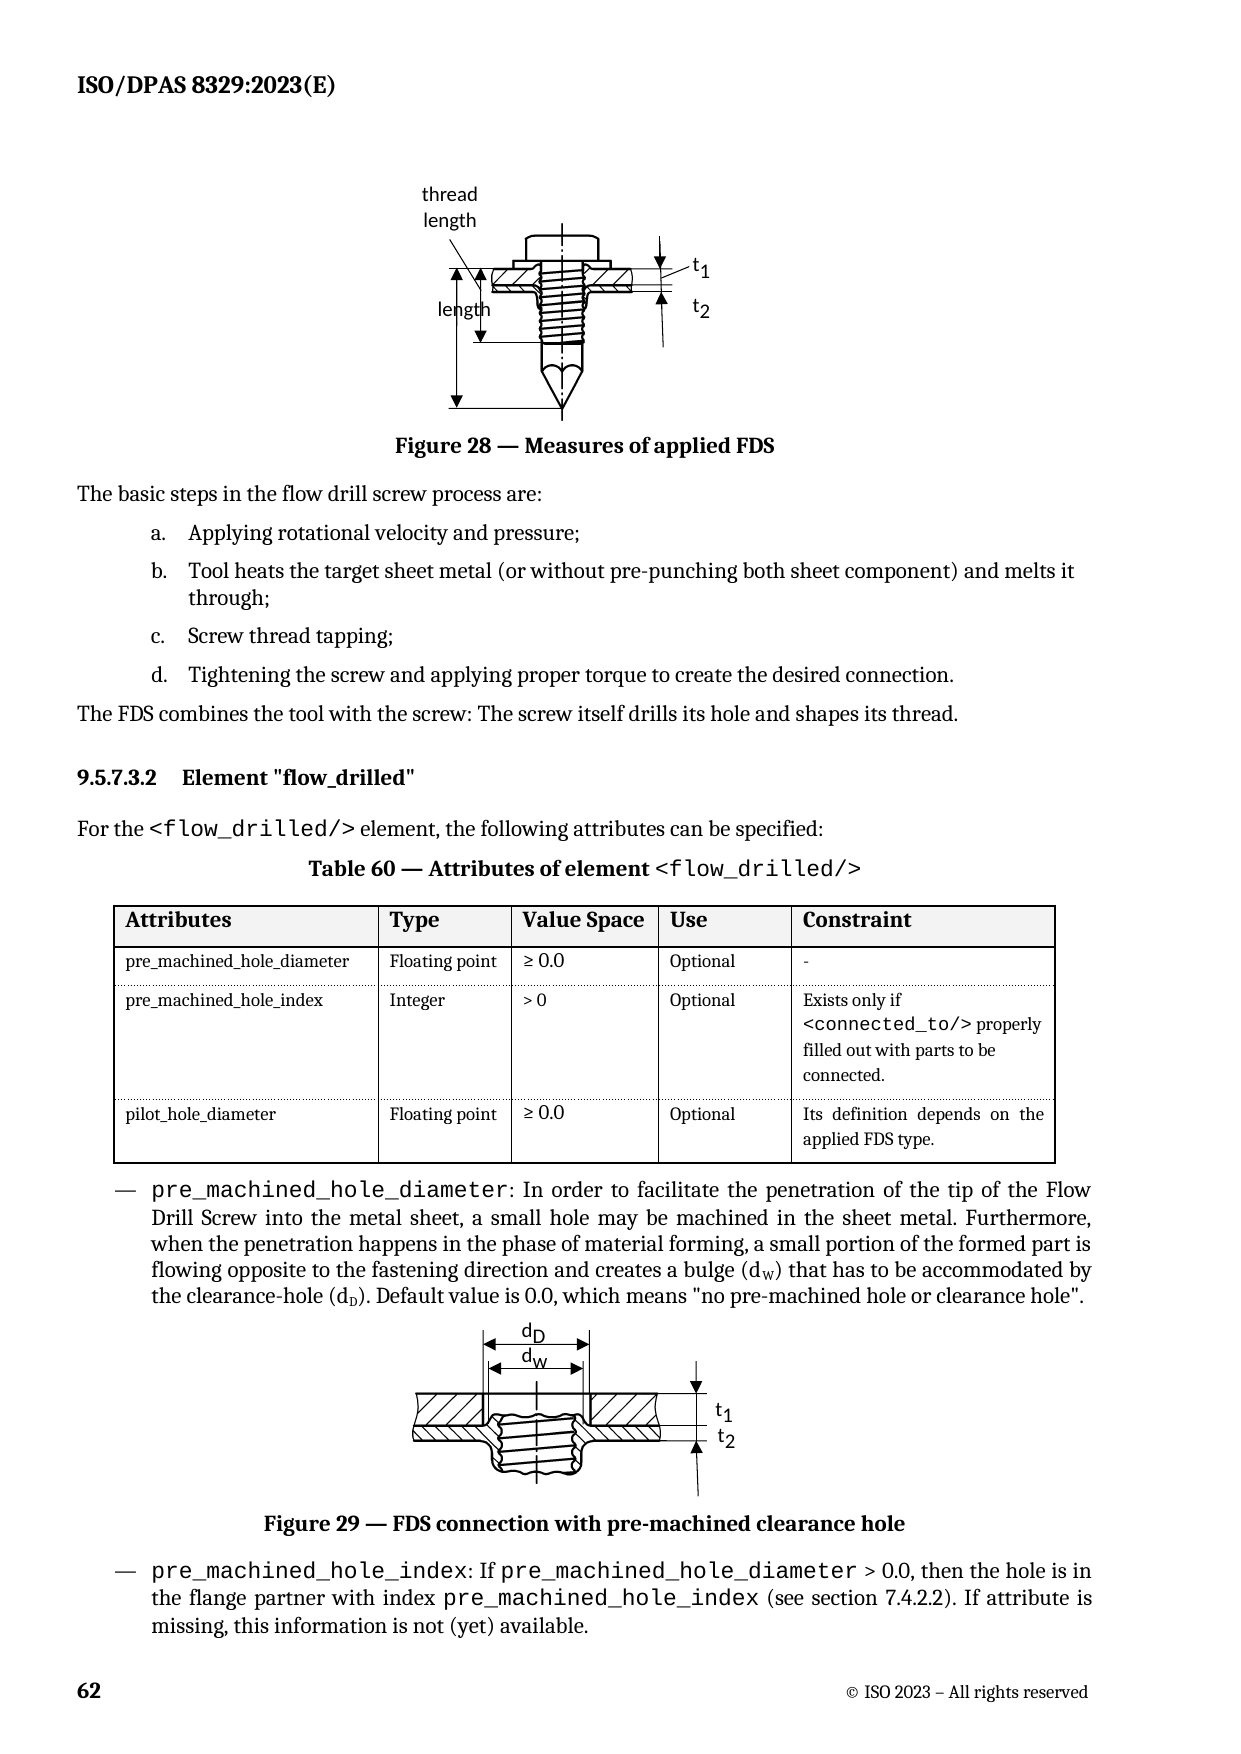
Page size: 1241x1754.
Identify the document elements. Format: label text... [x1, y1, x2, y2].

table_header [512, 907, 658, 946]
subtitle Element "flow_drilled" [77, 765, 1092, 791]
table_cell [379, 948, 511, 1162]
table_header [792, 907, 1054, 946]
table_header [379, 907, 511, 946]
text Figure 28 — Measures of applied FDS [77, 433, 1092, 459]
list Applying rotational velocity and pressure; [151, 519, 1092, 546]
text The FDS combines the tool with the screw: The screw itself drills its hole and shapes its thread. [77, 701, 1092, 727]
list pre_machined_hole_diameter: In order to facilitate the penetration of the tip of the Flow Drill Screw into the metal sheet, a small hole may be machined in the sheet metal. Furthermore, when the penetration happens in the phase of material forming, a small portion of the formed part is flowing opposite to the fastening direction and creates a bulge (dW) that has to be accommodated by the clearance-hole (dD). Default value is 0.0, which means "no pre-machined hole or clearance hole". [114, 1177, 1092, 1310]
picture [412, 1381, 661, 1484]
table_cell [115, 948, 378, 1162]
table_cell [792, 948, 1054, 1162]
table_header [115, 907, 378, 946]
text The basic steps in the flow drill screw process are: [77, 480, 1092, 507]
list pre_machined_hole_index: If pre_machined_hole_diameter > 0.0, then the hole is in the flange partner with index pre_machined_hole_index (see section 7.4.2.2). If attribute is missing, this information is not (yet) available. [114, 1558, 1092, 1639]
text Table 60 — Attributes of element <flow_drilled/> [77, 856, 1092, 884]
picture [491, 223, 633, 421]
list Screw thread tapping; [151, 623, 1092, 650]
list Tightening the screw and applying proper torque to create the desired connection. [151, 662, 1092, 688]
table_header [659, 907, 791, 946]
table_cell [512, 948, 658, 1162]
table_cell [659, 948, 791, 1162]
text For the <flow_drilled/> element, the following attributes can be specified: [77, 816, 1092, 844]
list Tool heats the target sheet metal (or without pre-punching both sheet component) and melts it through; [151, 558, 1092, 611]
text Figure 29 — FDS connection with pre-machined clearance hole [77, 1510, 1092, 1537]
